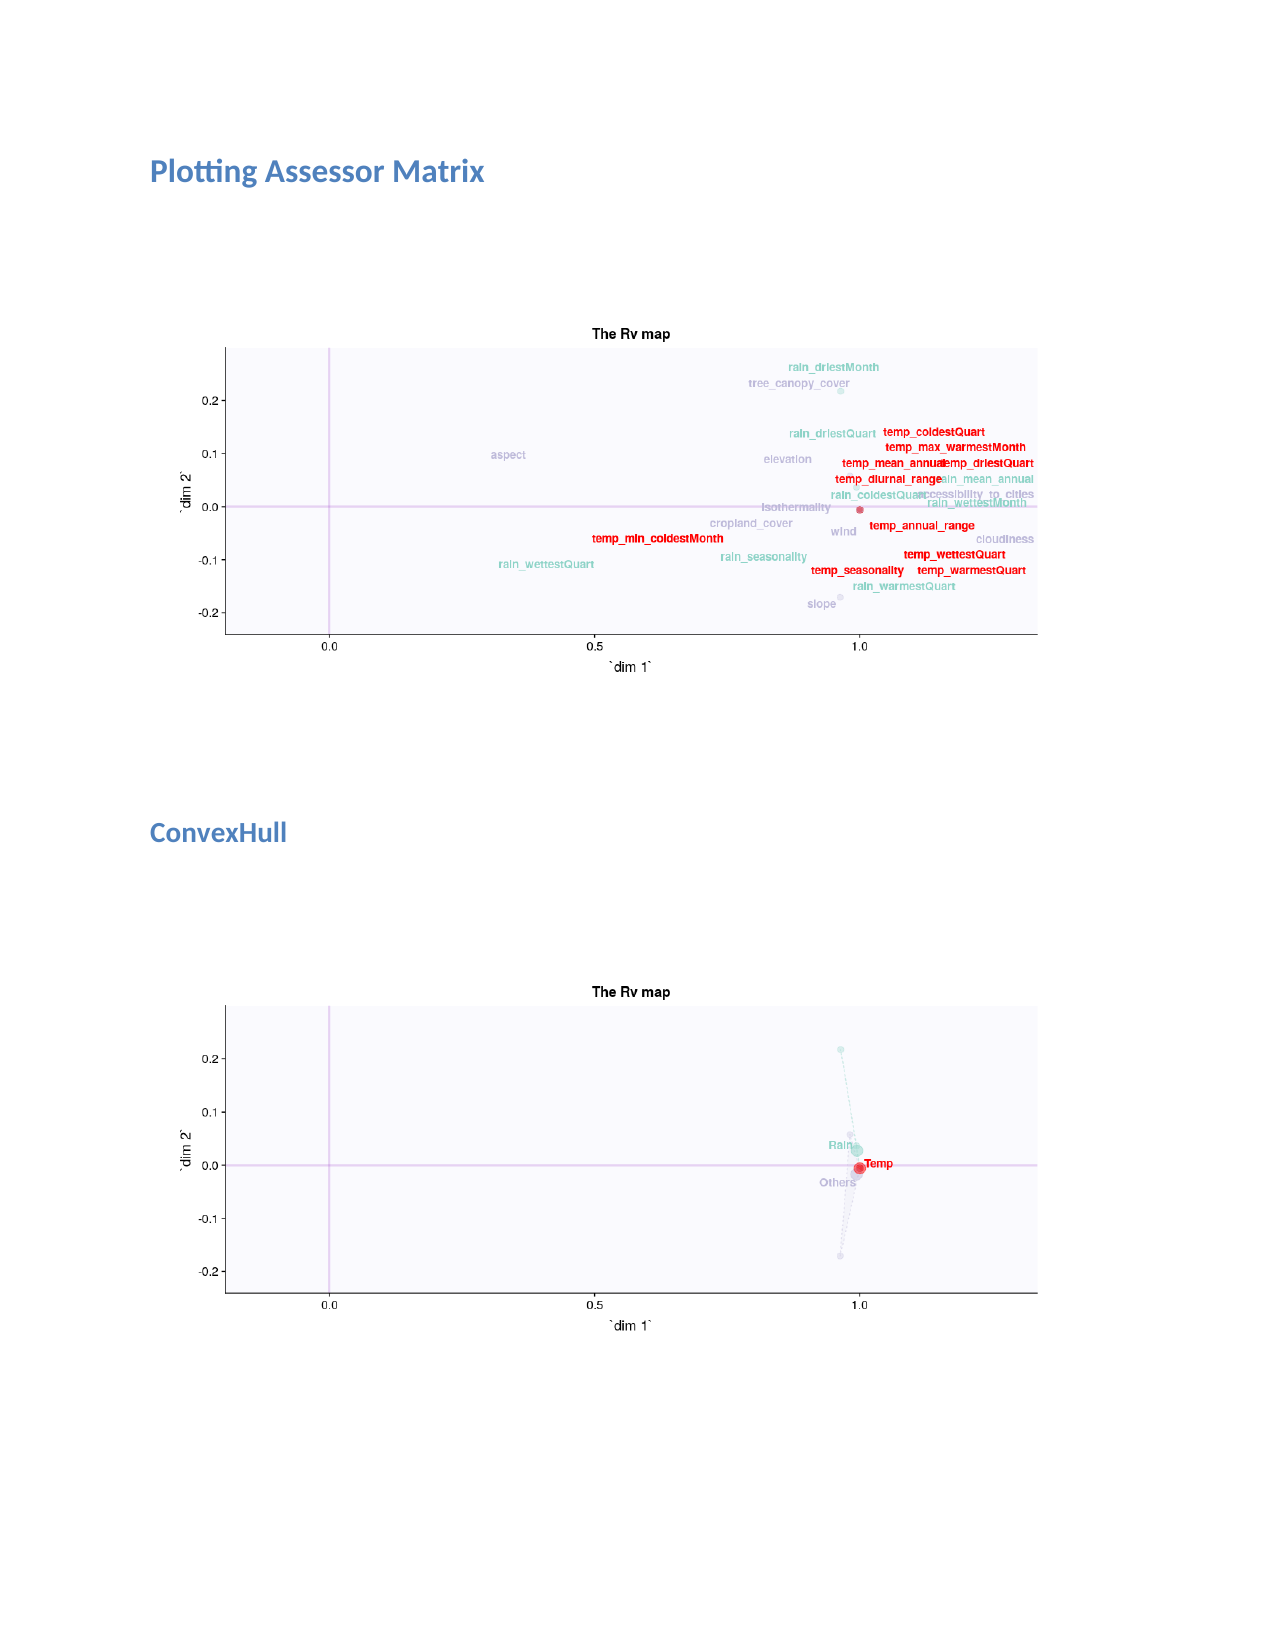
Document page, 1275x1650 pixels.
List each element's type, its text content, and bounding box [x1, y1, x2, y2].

picture [168, 209, 1044, 793]
subtitle Plotting Assessor Matrix [150, 150, 1125, 191]
picture [168, 868, 1044, 1452]
subtitle ConvexHull [150, 814, 1125, 849]
